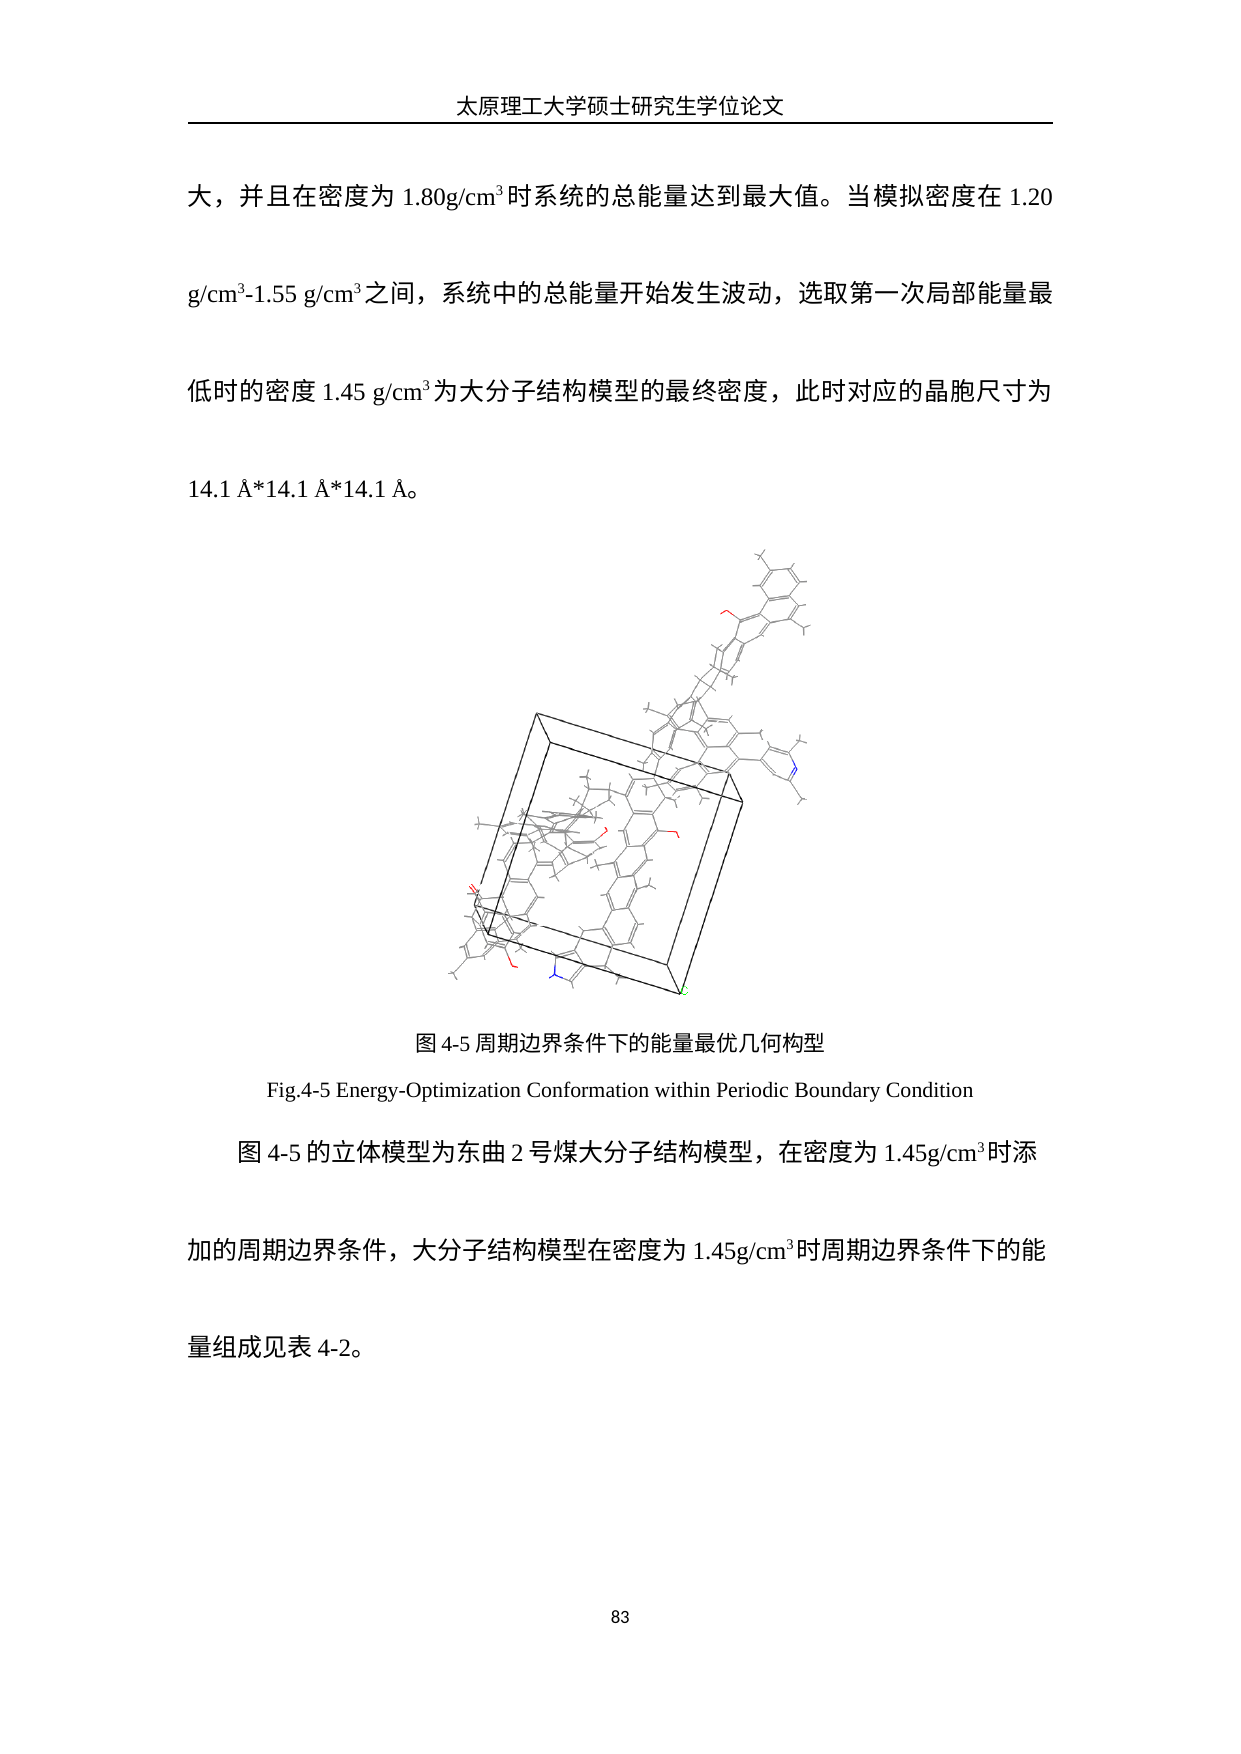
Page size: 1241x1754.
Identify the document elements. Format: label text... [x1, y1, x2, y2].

text 图4-5 周期边界条件下的能量最优几何构型 [187, 1025, 1053, 1058]
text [187, 162, 1053, 519]
text 图4-5的立体模型为东曲2号煤大分子结构模型，在密度为1.45g/cm3时添加的周期边界条件，大分子结构模型在密度为1.45g/cm3时周期边界条件下的能量组成见表4-2。 [187, 1118, 1053, 1378]
text Fig.4-5 Energy-Optimization Conformation within Periodic Boundary Condition [187, 1073, 1053, 1106]
picture [380, 537, 860, 1004]
